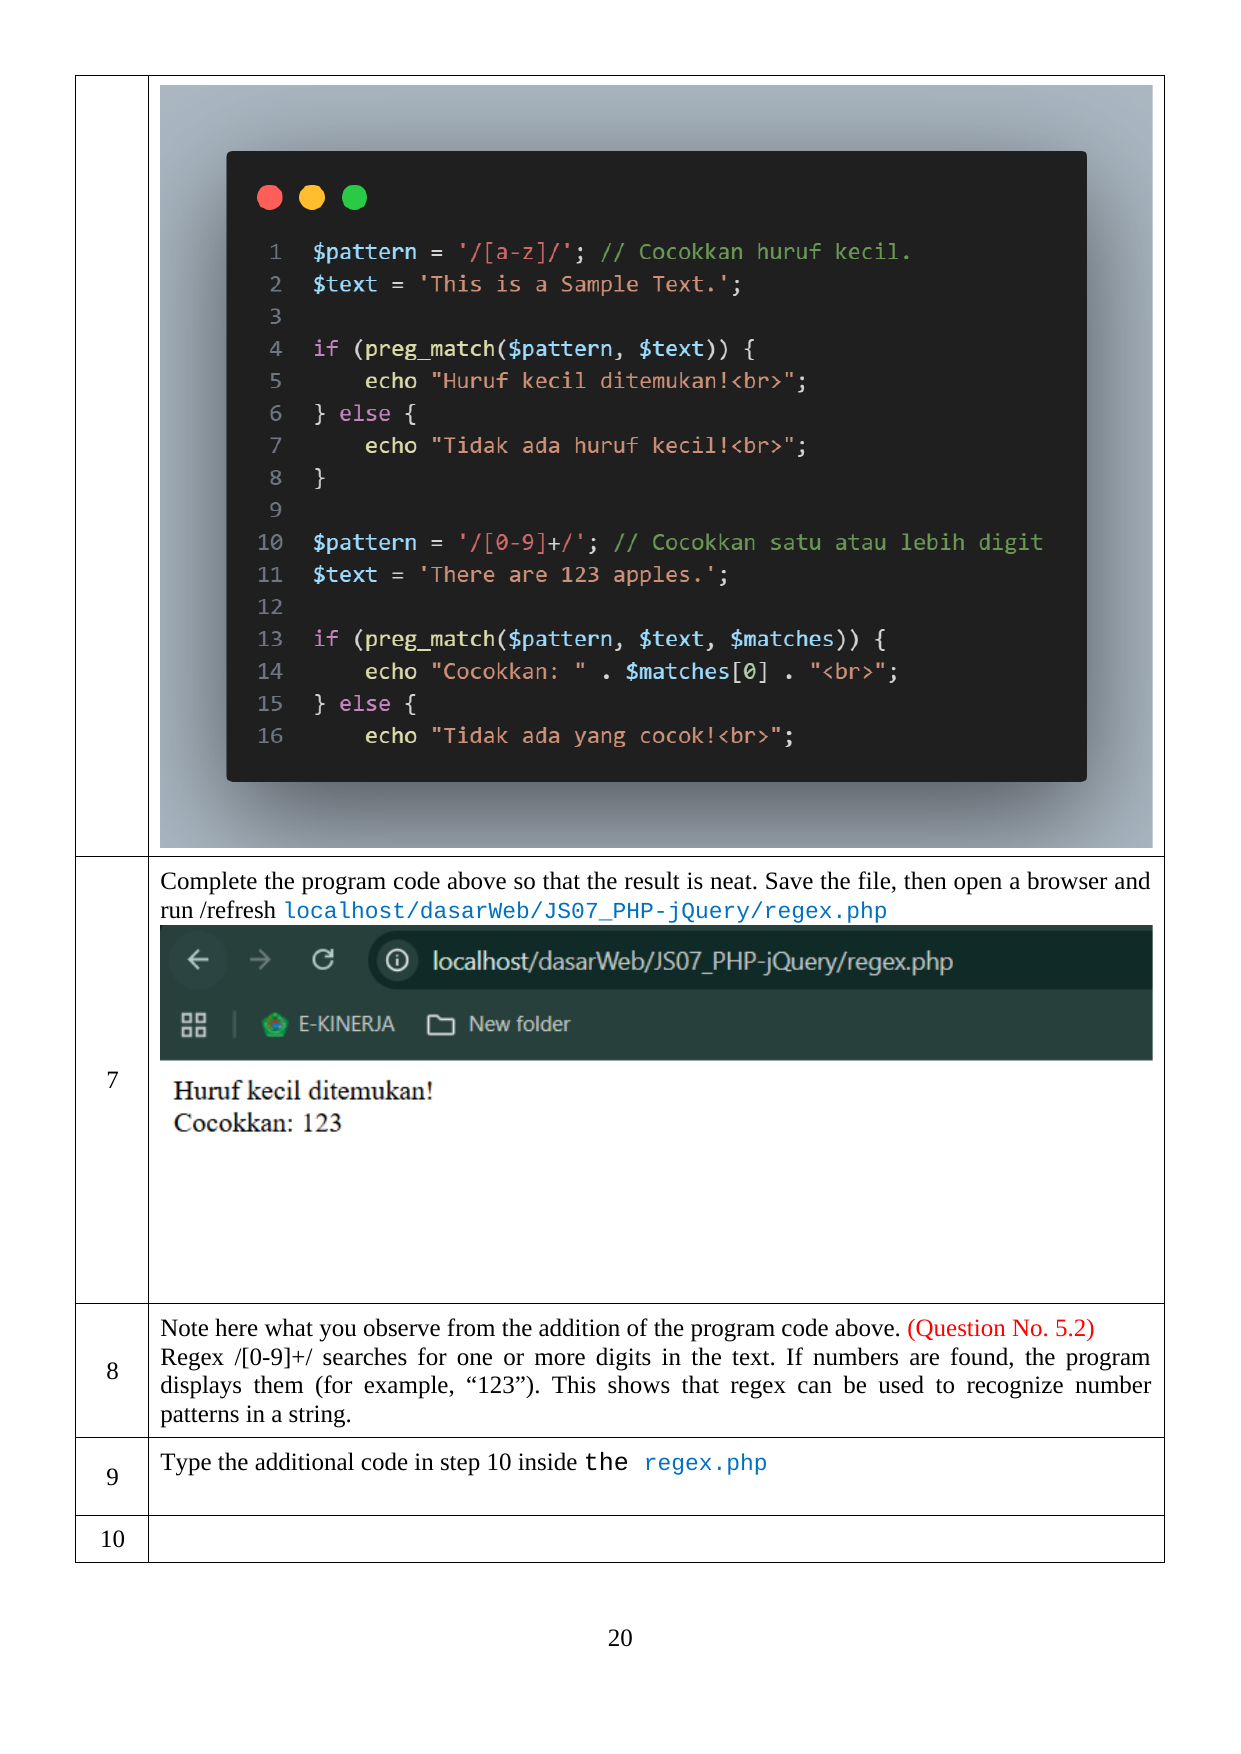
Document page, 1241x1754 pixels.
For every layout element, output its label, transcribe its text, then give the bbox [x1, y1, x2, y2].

table_cell Complete the program code above so that the result is neat. Save the file, then open a browser and run /refresh localhost/dasarWeb/JS07_PHP-jQuery/regex.php [149, 857, 1164, 1303]
picture [160, 925, 1153, 1295]
table_cell [149, 1516, 1164, 1562]
table_cell [149, 76, 1164, 856]
table_cell 7 [76, 857, 148, 1303]
table_cell Type the additional code in step 10 inside the regex.php [149, 1438, 1164, 1515]
table_cell 6 [76, 76, 148, 856]
table_cell 10 [76, 1516, 148, 1562]
picture [160, 85, 1153, 848]
table_cell 8 [76, 1304, 148, 1437]
table_cell Note here what you observe from the addition of the program code above. (Question No. 5.2) Regex /[0-9]+/ searches for one or more digits in the text. If numbers are found, the program displays them (for example, “123”). This shows that regex can be used to recognize number patterns in a string. [149, 1304, 1164, 1437]
table_cell 9 [76, 1438, 148, 1515]
